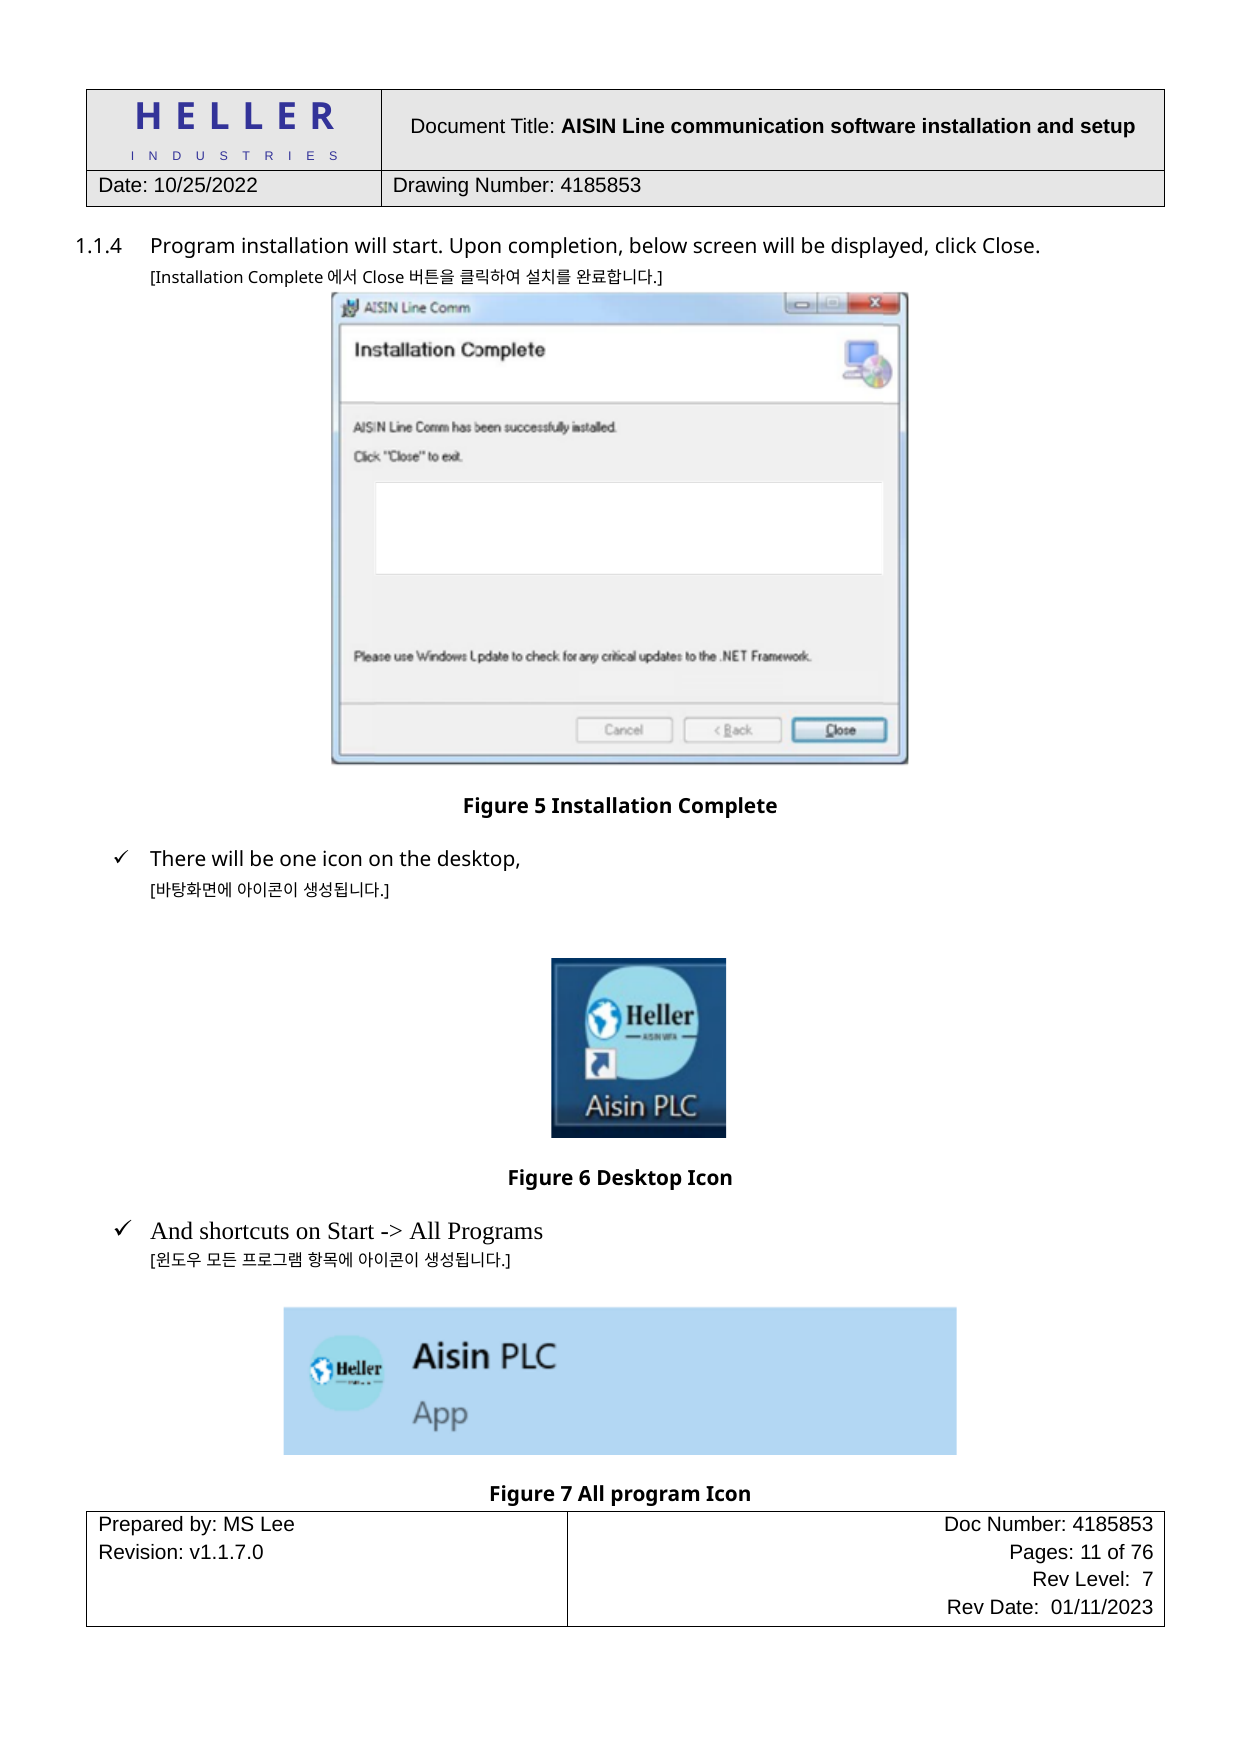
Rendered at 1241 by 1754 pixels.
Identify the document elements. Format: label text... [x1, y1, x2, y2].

text Figure 6 Desktop Icon [75, 1163, 1165, 1191]
text [윈도우 모든 프로그램 항목에 아이콘이 생성됩니다.] [150, 1247, 1165, 1272]
picture [331, 291, 909, 766]
list And shortcuts on Start -> All Programs [112, 1216, 1165, 1245]
text [바탕화면에 아이콘이 생성됩니다.] [150, 877, 1165, 901]
text Figure 7 All program Icon [75, 1479, 1165, 1508]
list There will be one icon on the desktop, [112, 844, 1165, 873]
subtitle Program installation will start. Upon completion, below screen will be displayed, click Close. [75, 231, 1165, 260]
picture [551, 958, 727, 1138]
text Figure 5 Installation Complete [75, 791, 1165, 819]
picture [283, 1306, 957, 1455]
text [Installation Complete에서 Close 버튼을 클릭하여 설치를 완료합니다.] [150, 264, 1165, 288]
